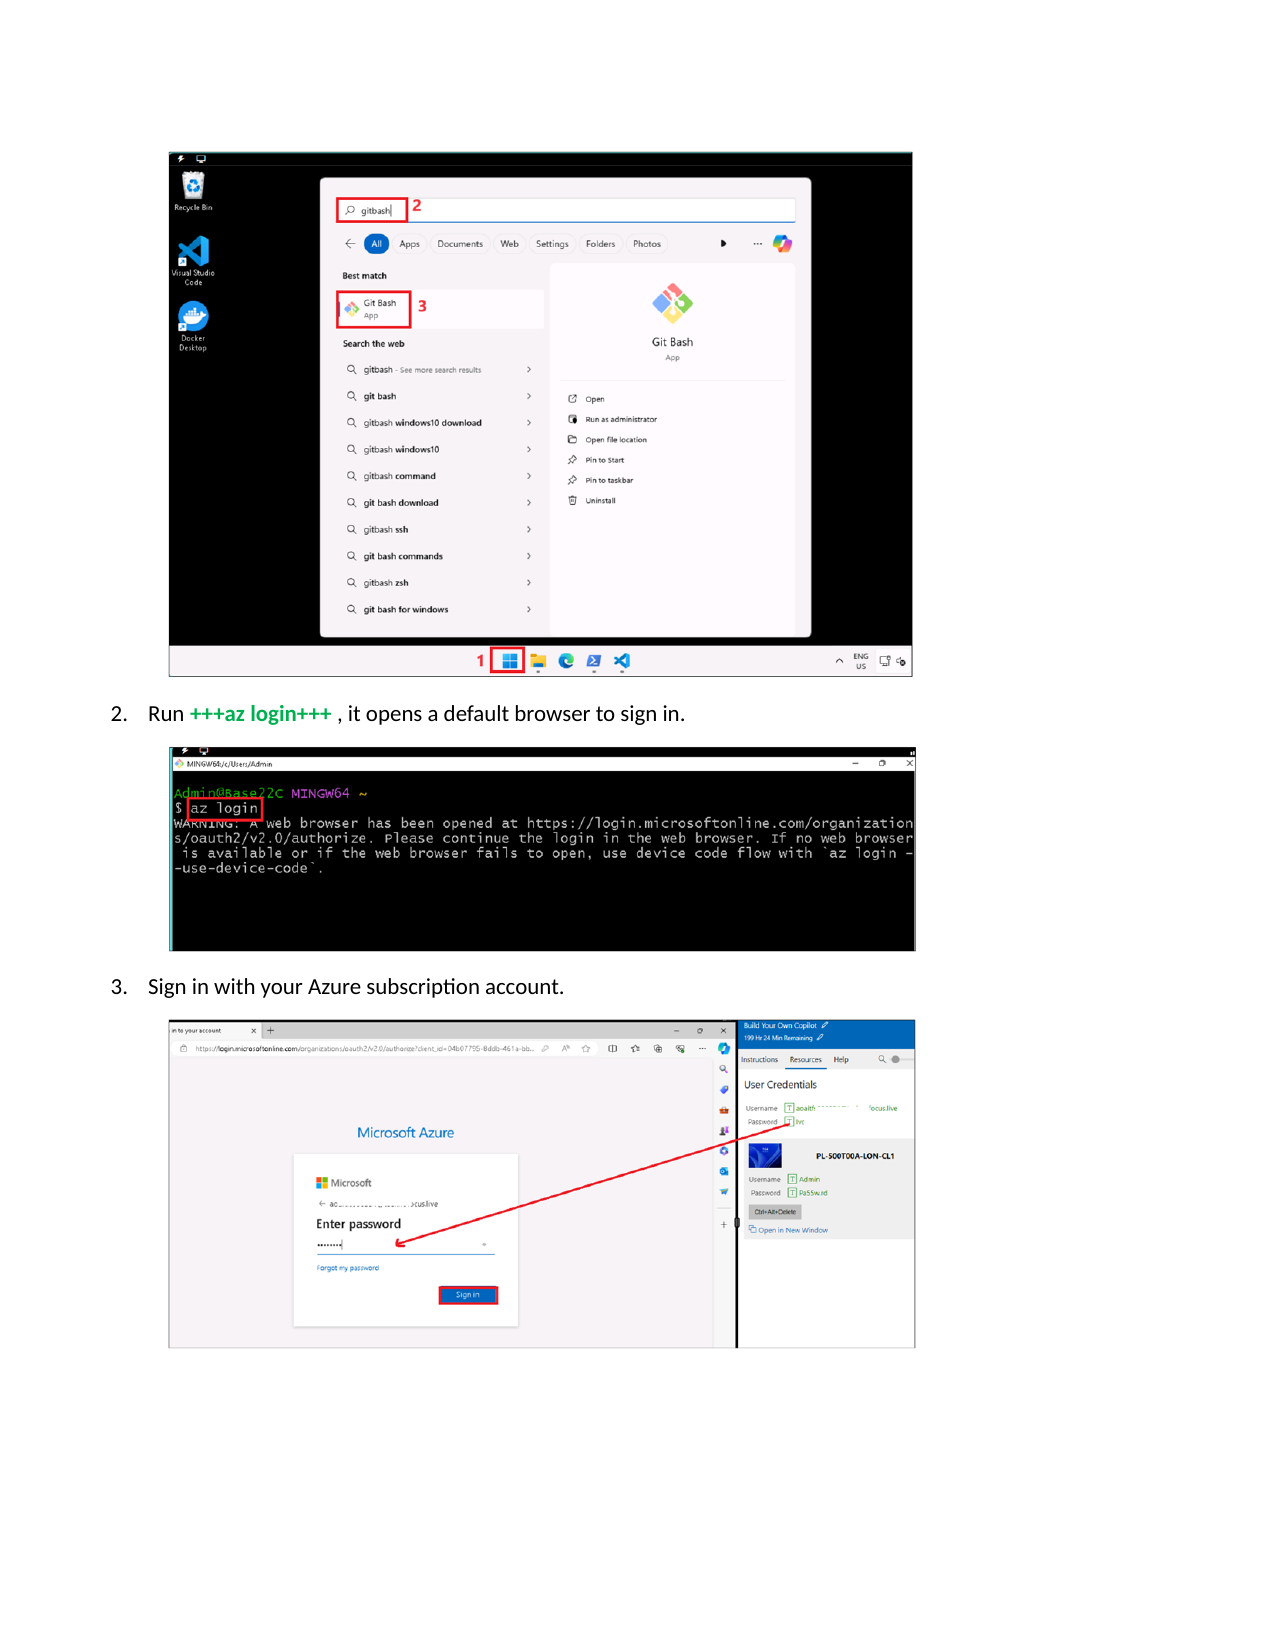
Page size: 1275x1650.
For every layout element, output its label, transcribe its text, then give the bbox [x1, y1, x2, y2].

list Run +++az login+++ , it opens a default browser to sign in. [110, 699, 1127, 727]
list Sign in with your Azure subscription account. [110, 972, 1127, 1000]
